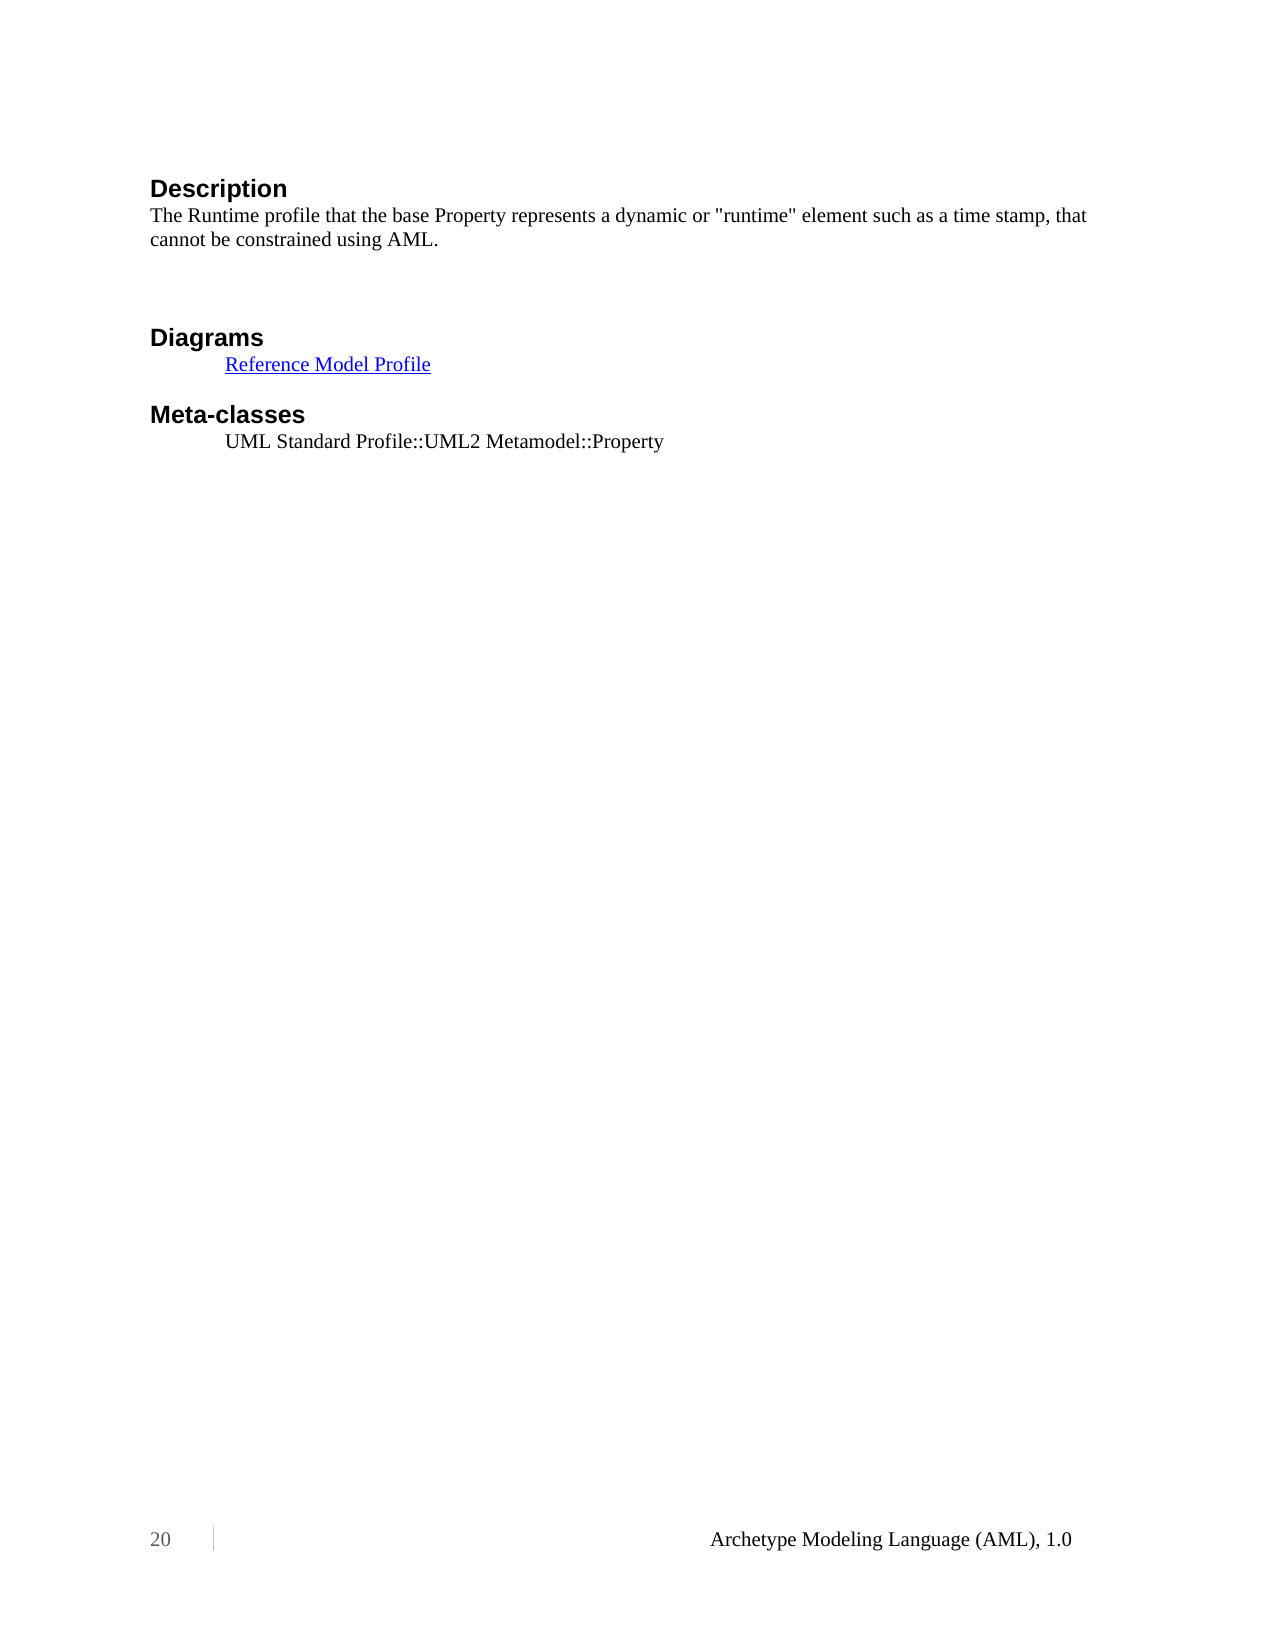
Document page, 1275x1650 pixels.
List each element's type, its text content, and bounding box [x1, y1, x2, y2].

text UML Standard Profile::UML2 Metamodel::Property [150, 429, 1125, 453]
text Meta-classes [150, 400, 1125, 429]
text Diagrams [150, 323, 1125, 352]
text The Runtime profile that the base Property represents a dynamic or "runtime" element such as a time stamp, that cannot be constrained using AML. [150, 203, 1125, 251]
text Description [150, 174, 1125, 203]
text Reference Model Profile [225, 352, 1125, 376]
